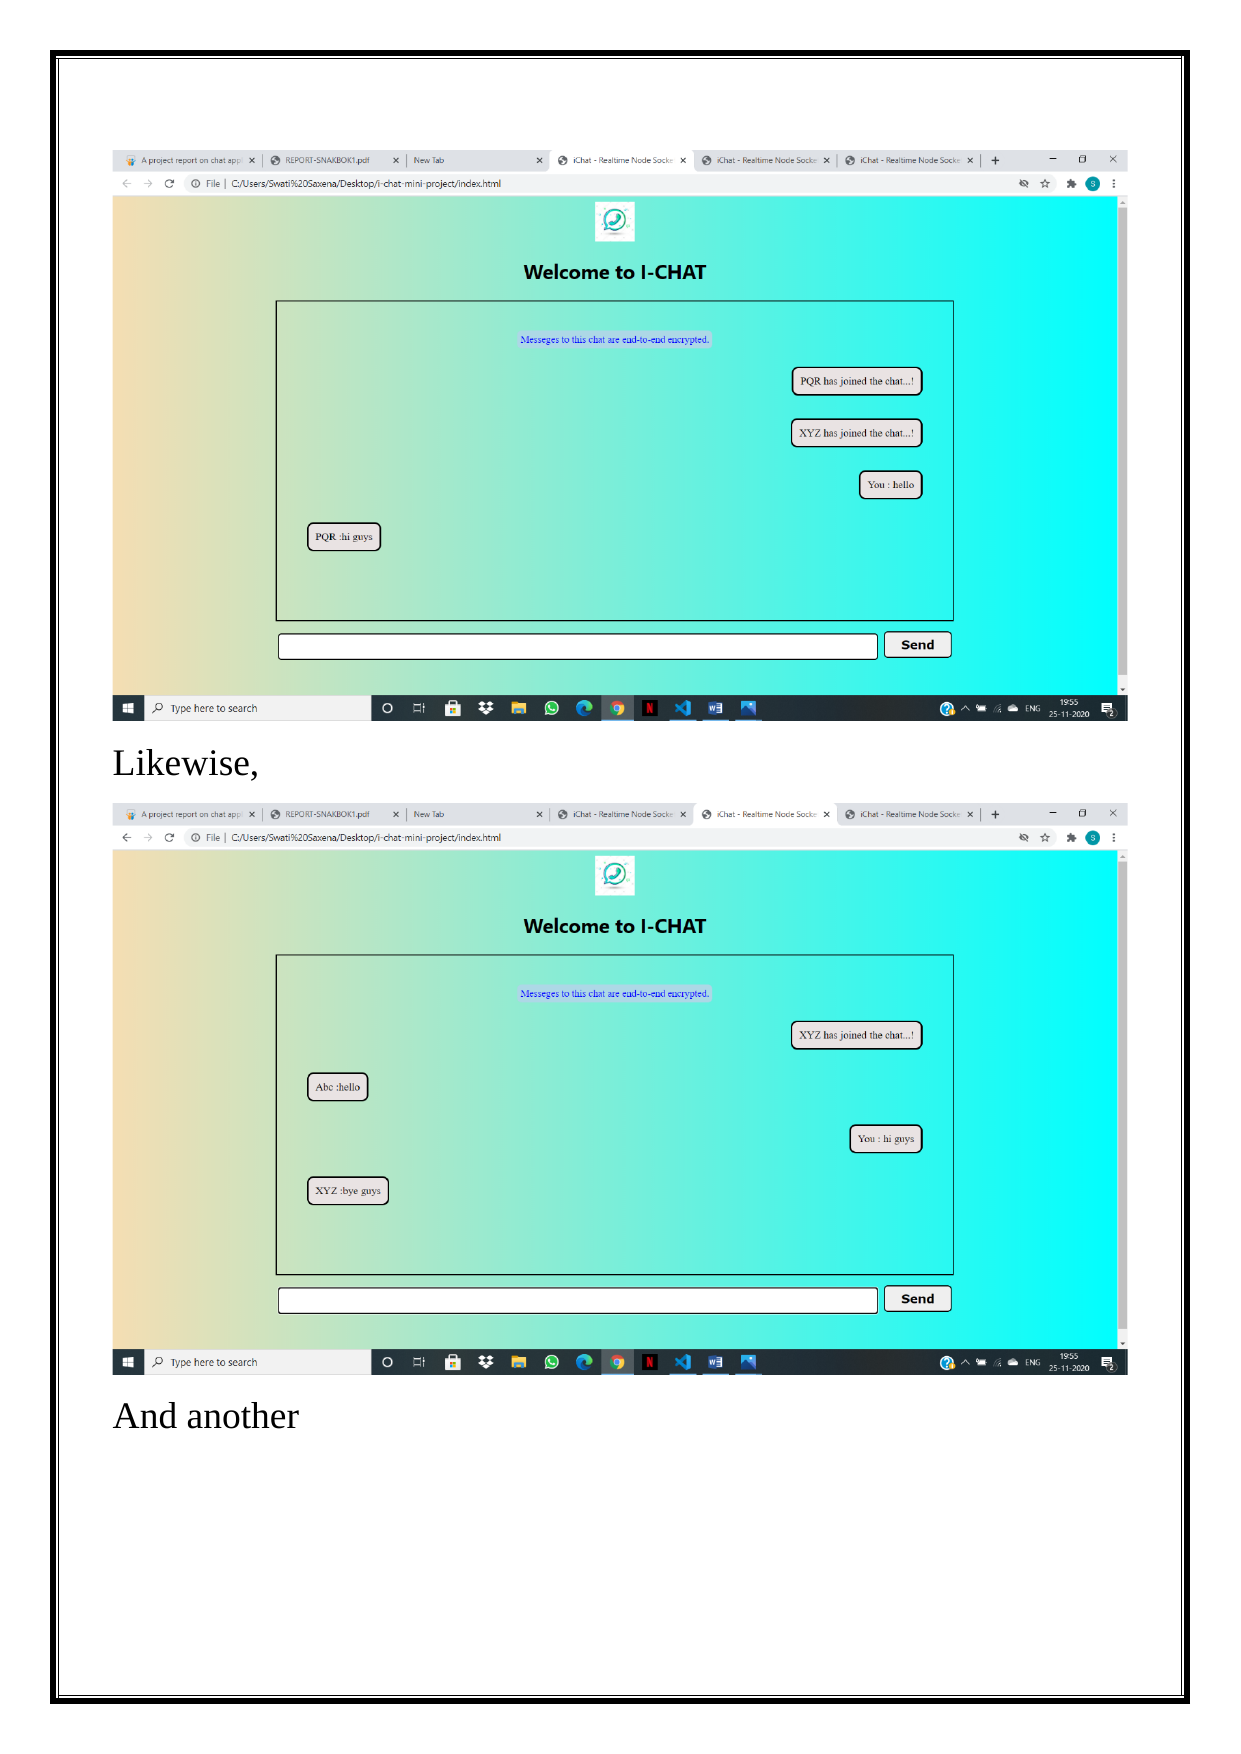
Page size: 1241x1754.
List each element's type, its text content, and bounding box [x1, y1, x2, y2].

picture [112, 803, 1128, 1375]
text And another [112, 1393, 1128, 1436]
text Likewise, [112, 740, 1128, 783]
picture [112, 150, 1128, 721]
